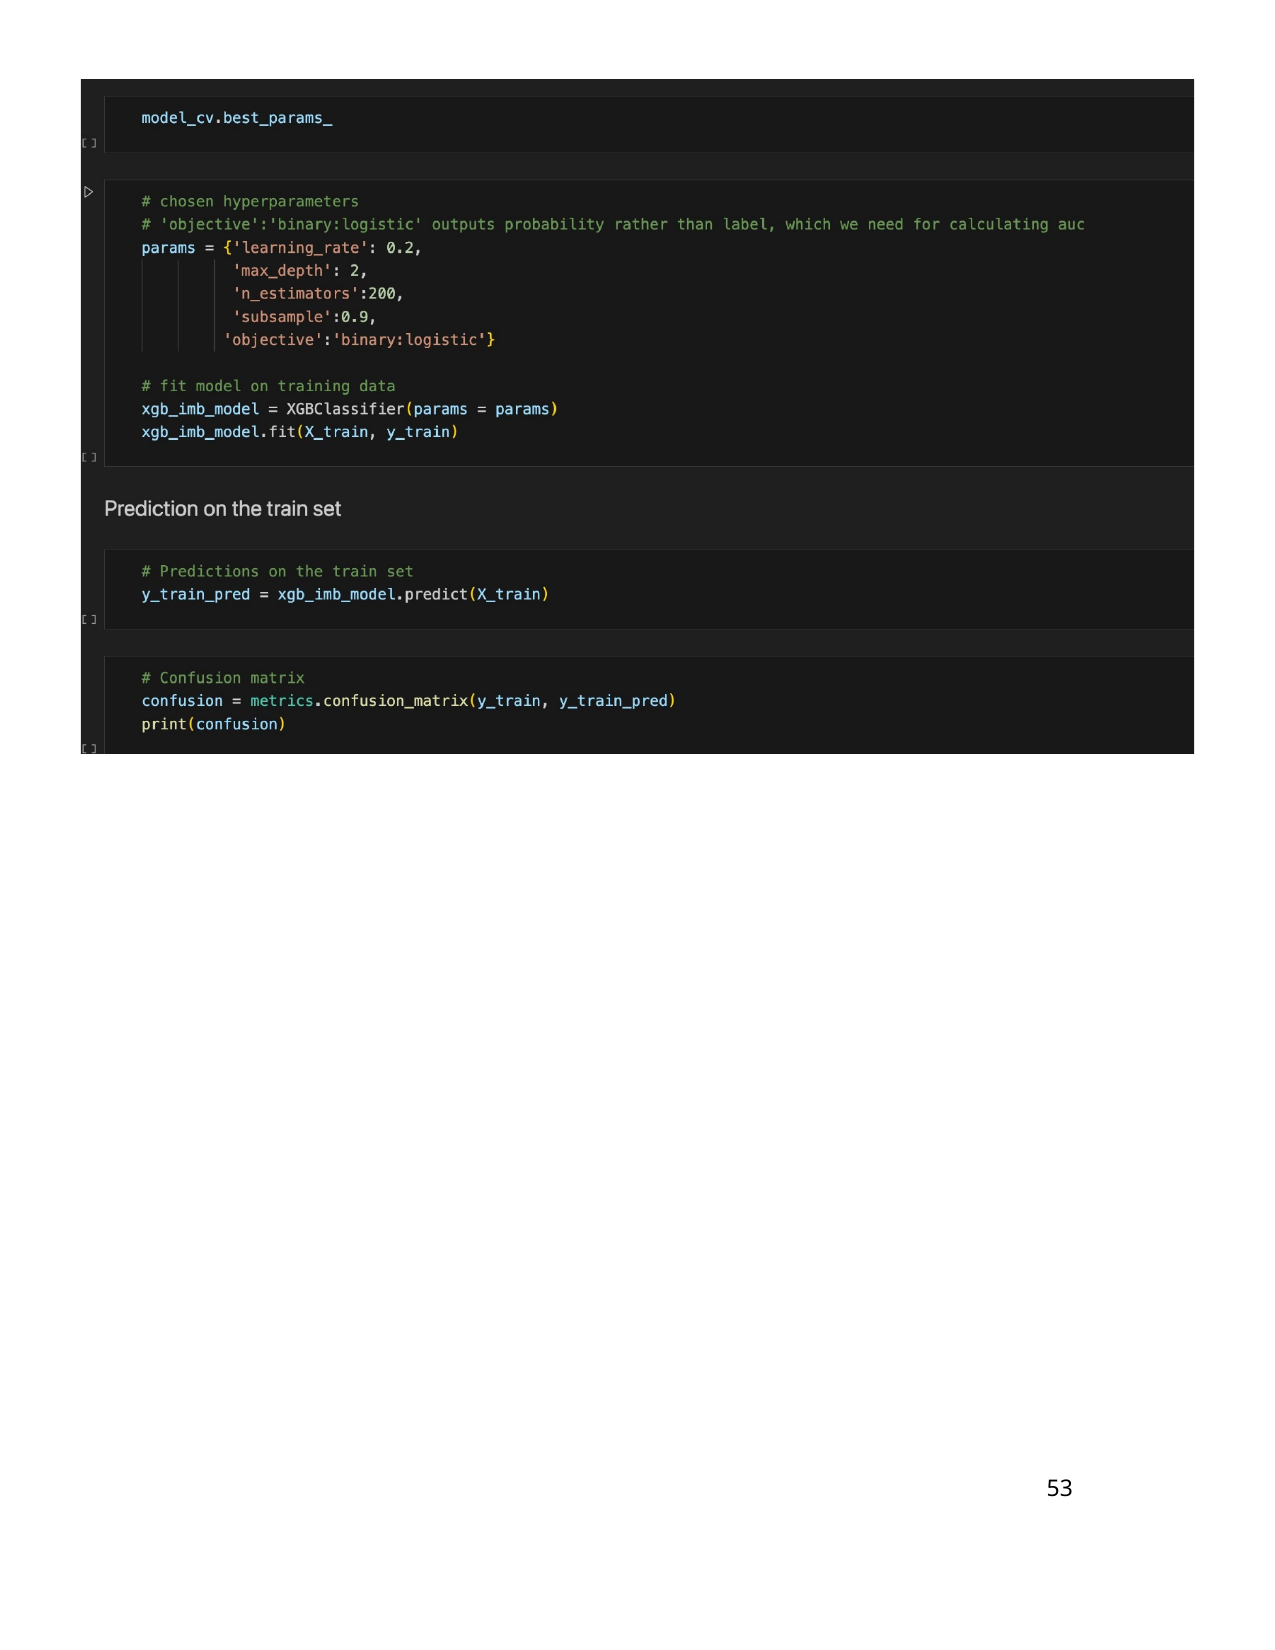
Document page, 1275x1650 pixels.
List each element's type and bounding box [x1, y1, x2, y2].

picture [80, 79, 1195, 754]
